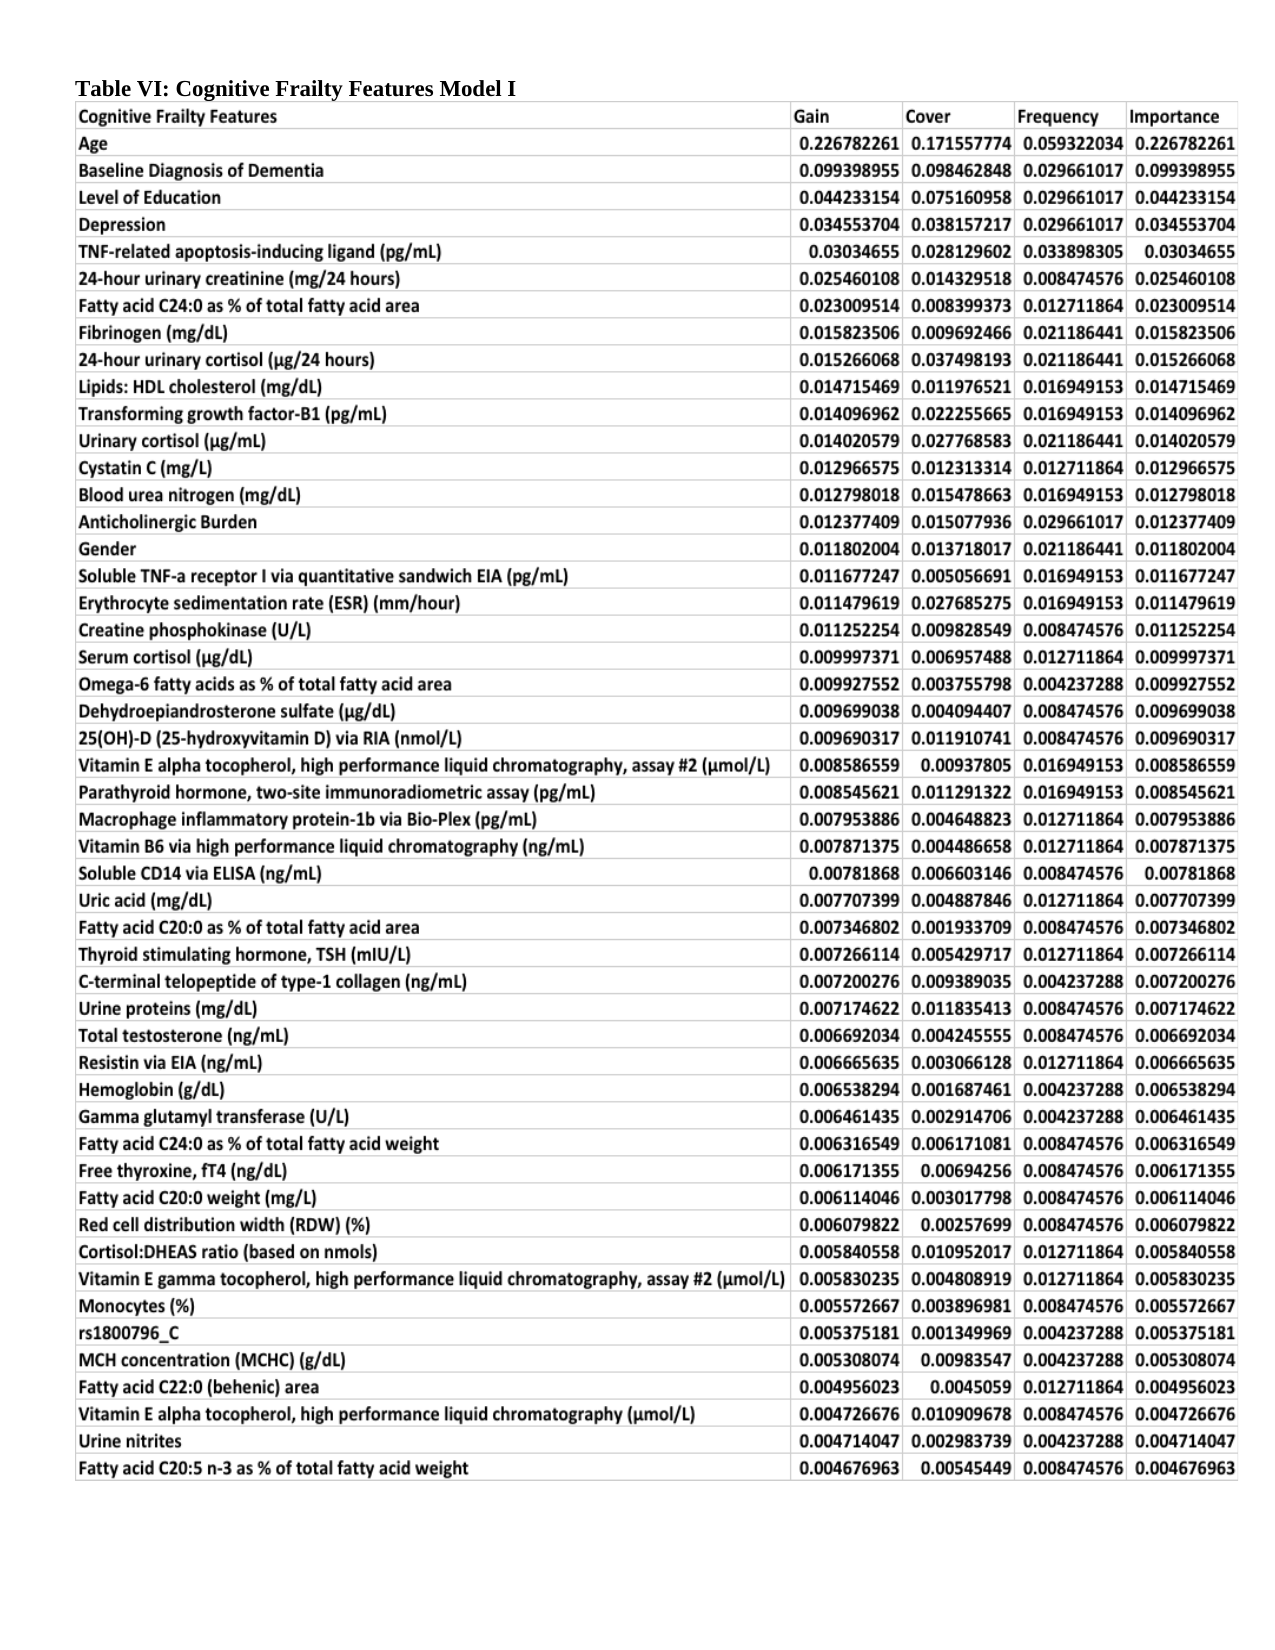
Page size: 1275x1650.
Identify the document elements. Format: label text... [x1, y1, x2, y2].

text Table VI: Cognitive Frailty Features Model I [75, 75, 1200, 101]
picture [75, 101, 1239, 1481]
